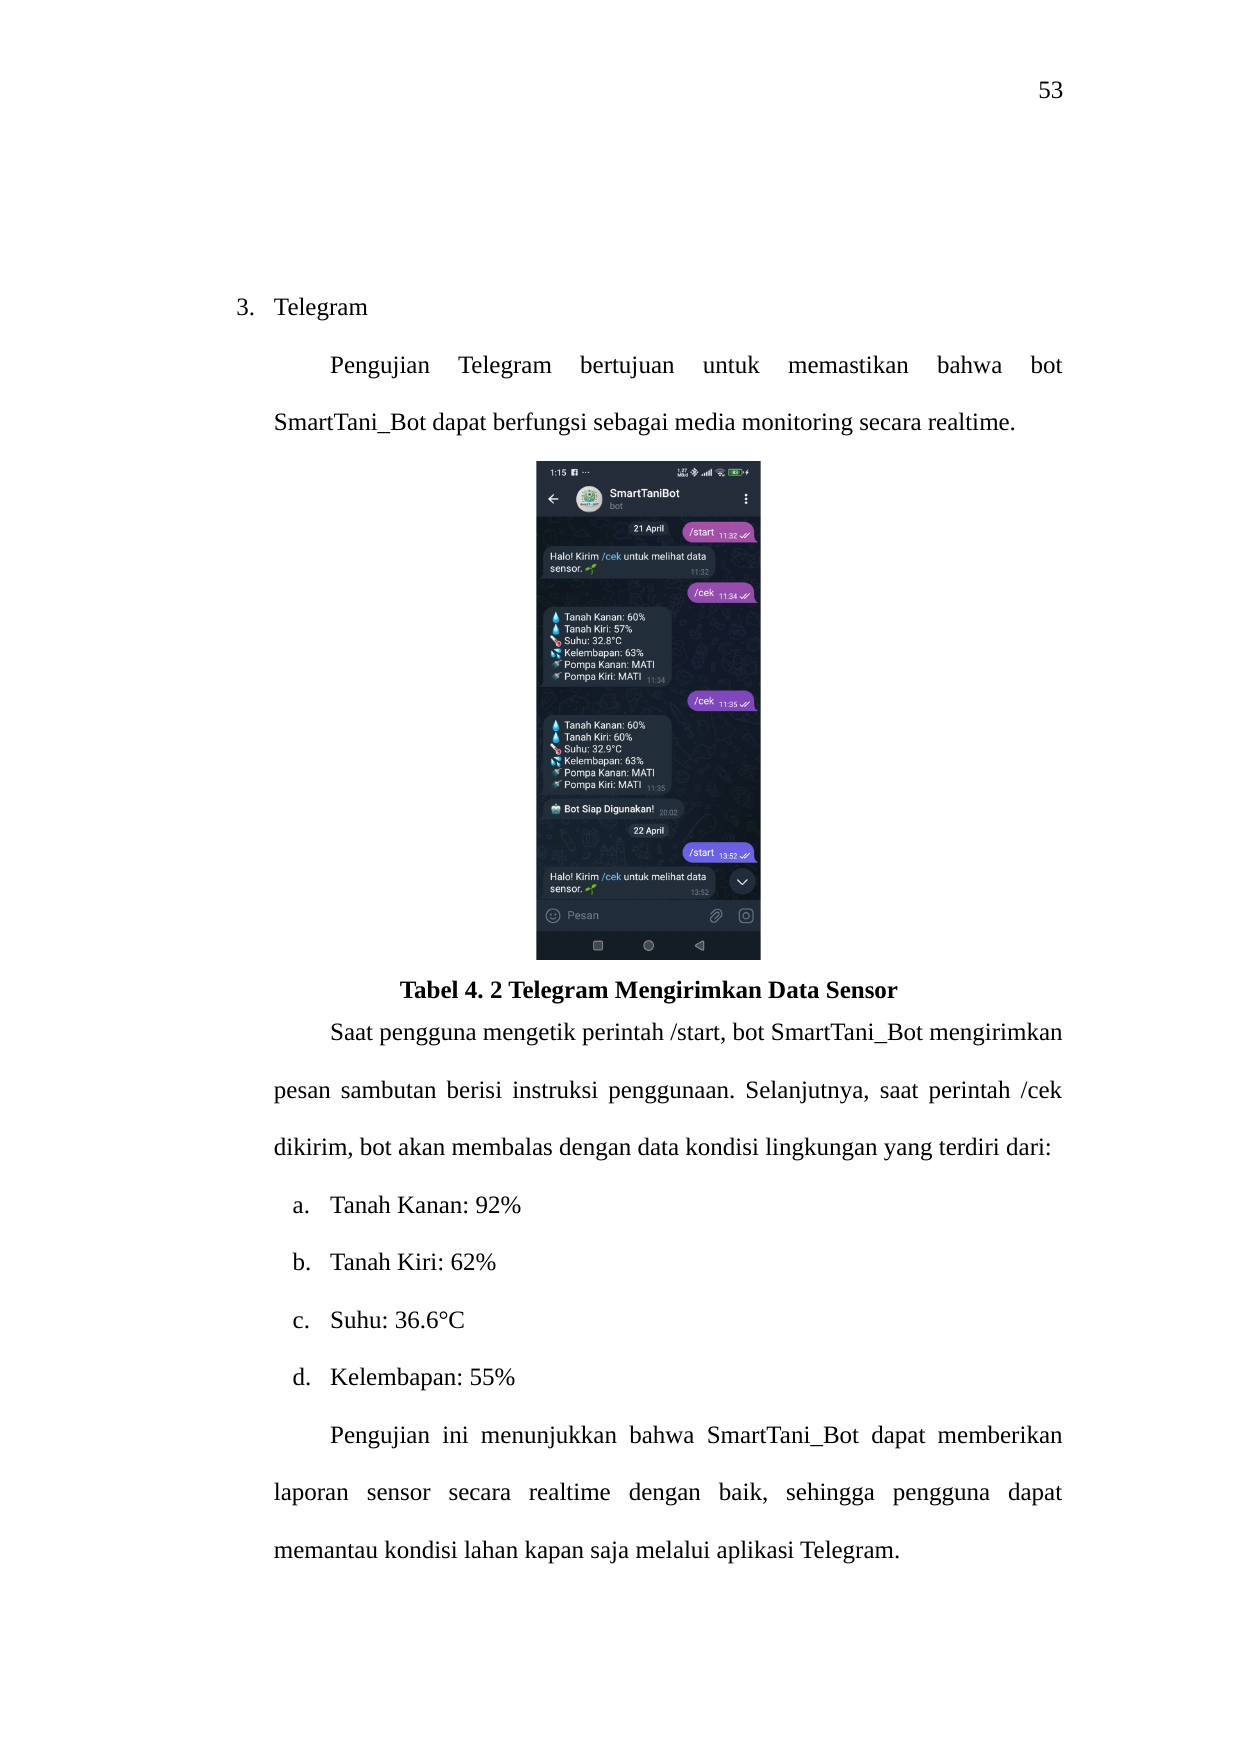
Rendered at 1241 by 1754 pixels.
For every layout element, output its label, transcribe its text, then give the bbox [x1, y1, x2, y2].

list Tanah Kanan: 92% [292, 1190, 1063, 1218]
text Saat pengguna mengetik perintah /start, bot SmartTani_Bot mengirimkan pesan sambutan berisi instruksi penggunaan. Selanjutnya, saat perintah /cek dikirim, bot akan membalas dengan data kondisi lingkungan yang terdiri dari: [274, 465, 1063, 1161]
list Telegram [236, 292, 1063, 321]
list Kelembapan: 55% [292, 1362, 1063, 1391]
picture [536, 461, 761, 960]
list Tanah Kiri: 62% [292, 1247, 1063, 1276]
list Suhu: 36.6°C [292, 1305, 1063, 1333]
text Pengujian Telegram bertujuan untuk memastikan bahwa bot SmartTani_Bot dapat berfungsi sebagai media monitoring secara realtime. [274, 350, 1063, 436]
text Pengujian ini menunjukkan bahwa SmartTani_Bot dapat memberikan laporan sensor secara realtime dengan baik, sehingga pengguna dapat memantau kondisi lahan kapan saja melalui aplikasi Telegram. [274, 1420, 1063, 1563]
